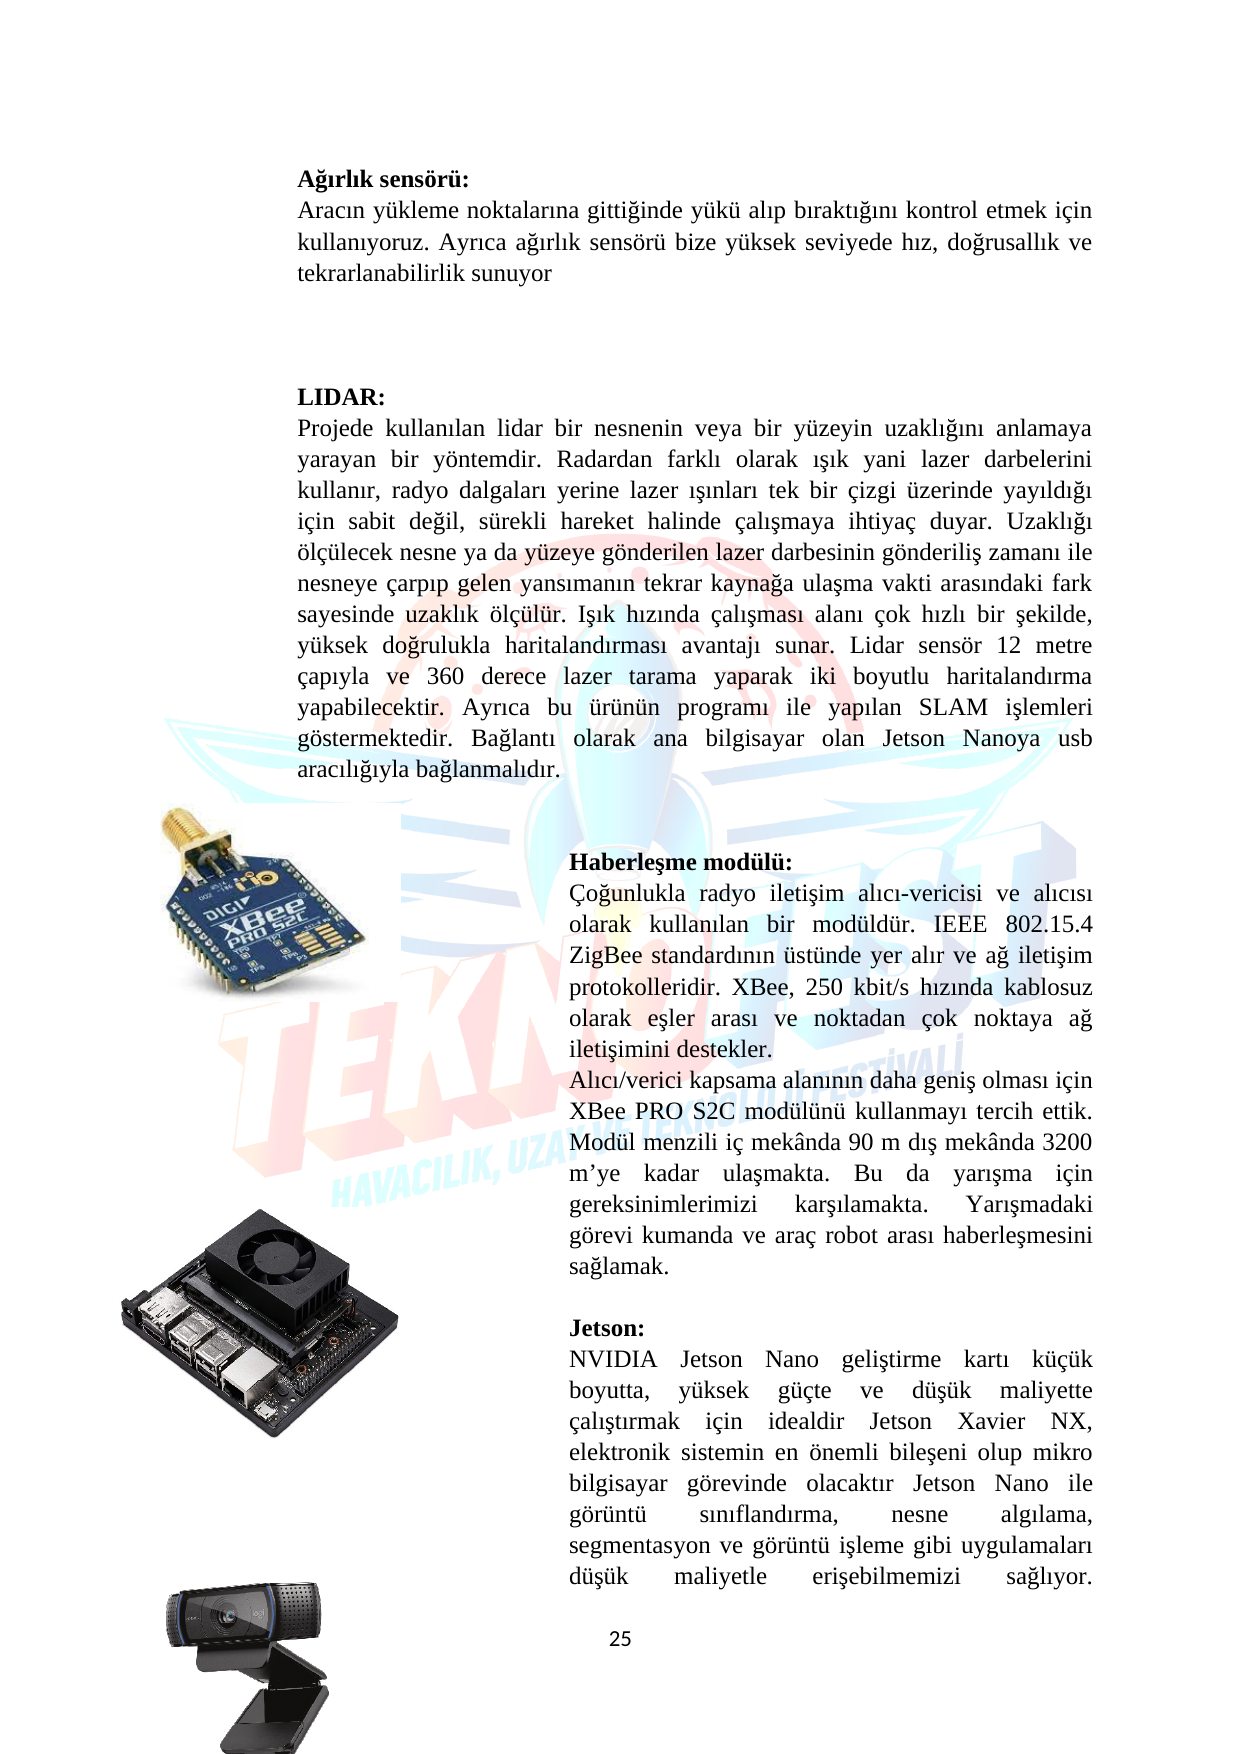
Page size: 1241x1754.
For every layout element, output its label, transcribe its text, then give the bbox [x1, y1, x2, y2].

list Projede kullanılan lidar bir nesnenin veya bir yüzeyin uzaklığını anlamaya yarayan bir yöntemdir. Radardan farklı olarak ışık yani lazer darbelerini kullanır, radyo dalgaları yerine lazer ışınları tek bir çizgi üzerinde yayıldığı için sabit değil, sürekli hareket halinde çalışmaya ihtiyaç duyar. Uzaklığı ölçülecek nesne ya da yüzeye gönderilen lazer darbesinin gönderiliş zamanı ile nesneye çarpıp gelen yansımanın tekrar kaynağa ulaşma vakti arasındaki fark sayesinde uzaklık ölçülür. Işık hızında çalışması alanı çok hızlı bir şekilde, yüksek doğrulukla haritalandırması avantajı sunar. Lidar sensör 12 metre çapıyla ve 360 derece lazer tarama yaparak iki boyutlu haritalandırma yapabilecektir. Ayrıca bu ürünün programı ile yapılan SLAM işlemleri göstermektedir. Bağlantı olarak ana bilgisayar olan Jetson Nanoya usb aracılığıyla bağlanmalıdır. [297, 413, 1093, 783]
list Alıcı/verici kapsama alanının daha geniş olması için XBee PRO S2C modülünü kullanmayı tercih ettik. Modül menzili iç mekânda 90 m dış mekânda 3200 m’ye kadar ulaşmakta. Bu da yarışma için gereksinimlerimizi karşılamakta. Yarışmadaki görevi kumanda ve araç robot arası haberleşmesini sağlamak. [297, 1065, 1093, 1280]
picture [127, 803, 401, 1002]
picture [102, 1546, 392, 1754]
picture [119, 1207, 399, 1439]
list Ağırlık sensörü: [297, 164, 1093, 193]
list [297, 1344, 1093, 1590]
list LIDAR: [297, 382, 1093, 411]
list Aracın yükleme noktalarına gittiğinde yükü alıp bıraktığını kontrol etmek için kullanıyoruz. Ayrıca ağırlık sensörü bize yüksek seviyede hız, doğrusallık ve tekrarlanabilirlik sunuyor [297, 196, 1093, 286]
list Jetson: [399, 1313, 1093, 1342]
list Çoğunlukla radyo iletişim alıcı-vericisi ve alıcısı olarak kullanılan bir modüldür. IEEE 802.15.4 ZigBee standardının üstünde yer alır ve ağ iletişim protokolleridir. XBee, 250 kbit/s hızında kablosuz olarak eşler arası ve noktadan çok noktaya ağ iletişimini destekler. [297, 878, 1093, 1062]
list Haberleşme modülü: [401, 847, 1093, 876]
